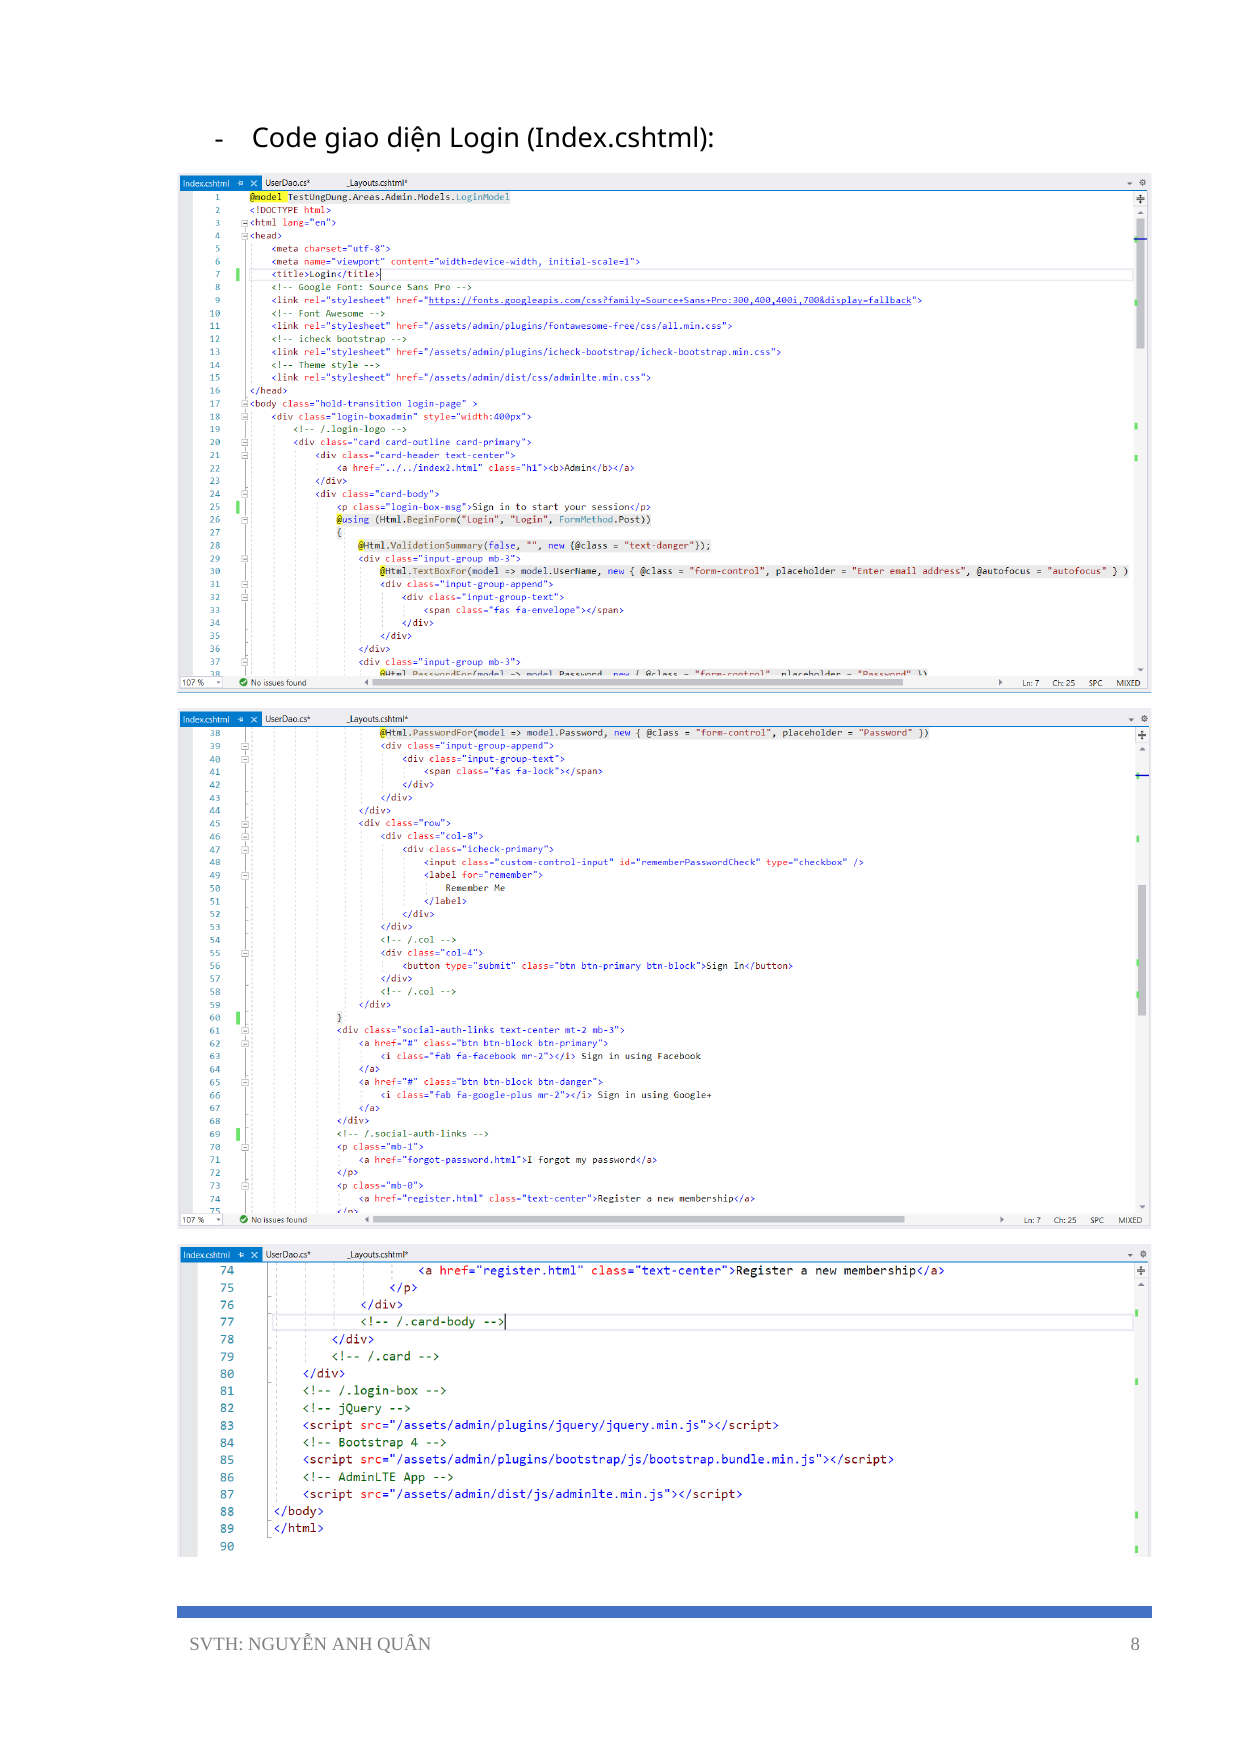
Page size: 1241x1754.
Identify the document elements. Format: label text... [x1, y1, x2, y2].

subtitle Code giao diện Login (Index.cshtml): [214, 118, 1152, 155]
picture [177, 1244, 1152, 1557]
picture [177, 708, 1152, 1229]
picture [177, 173, 1152, 693]
